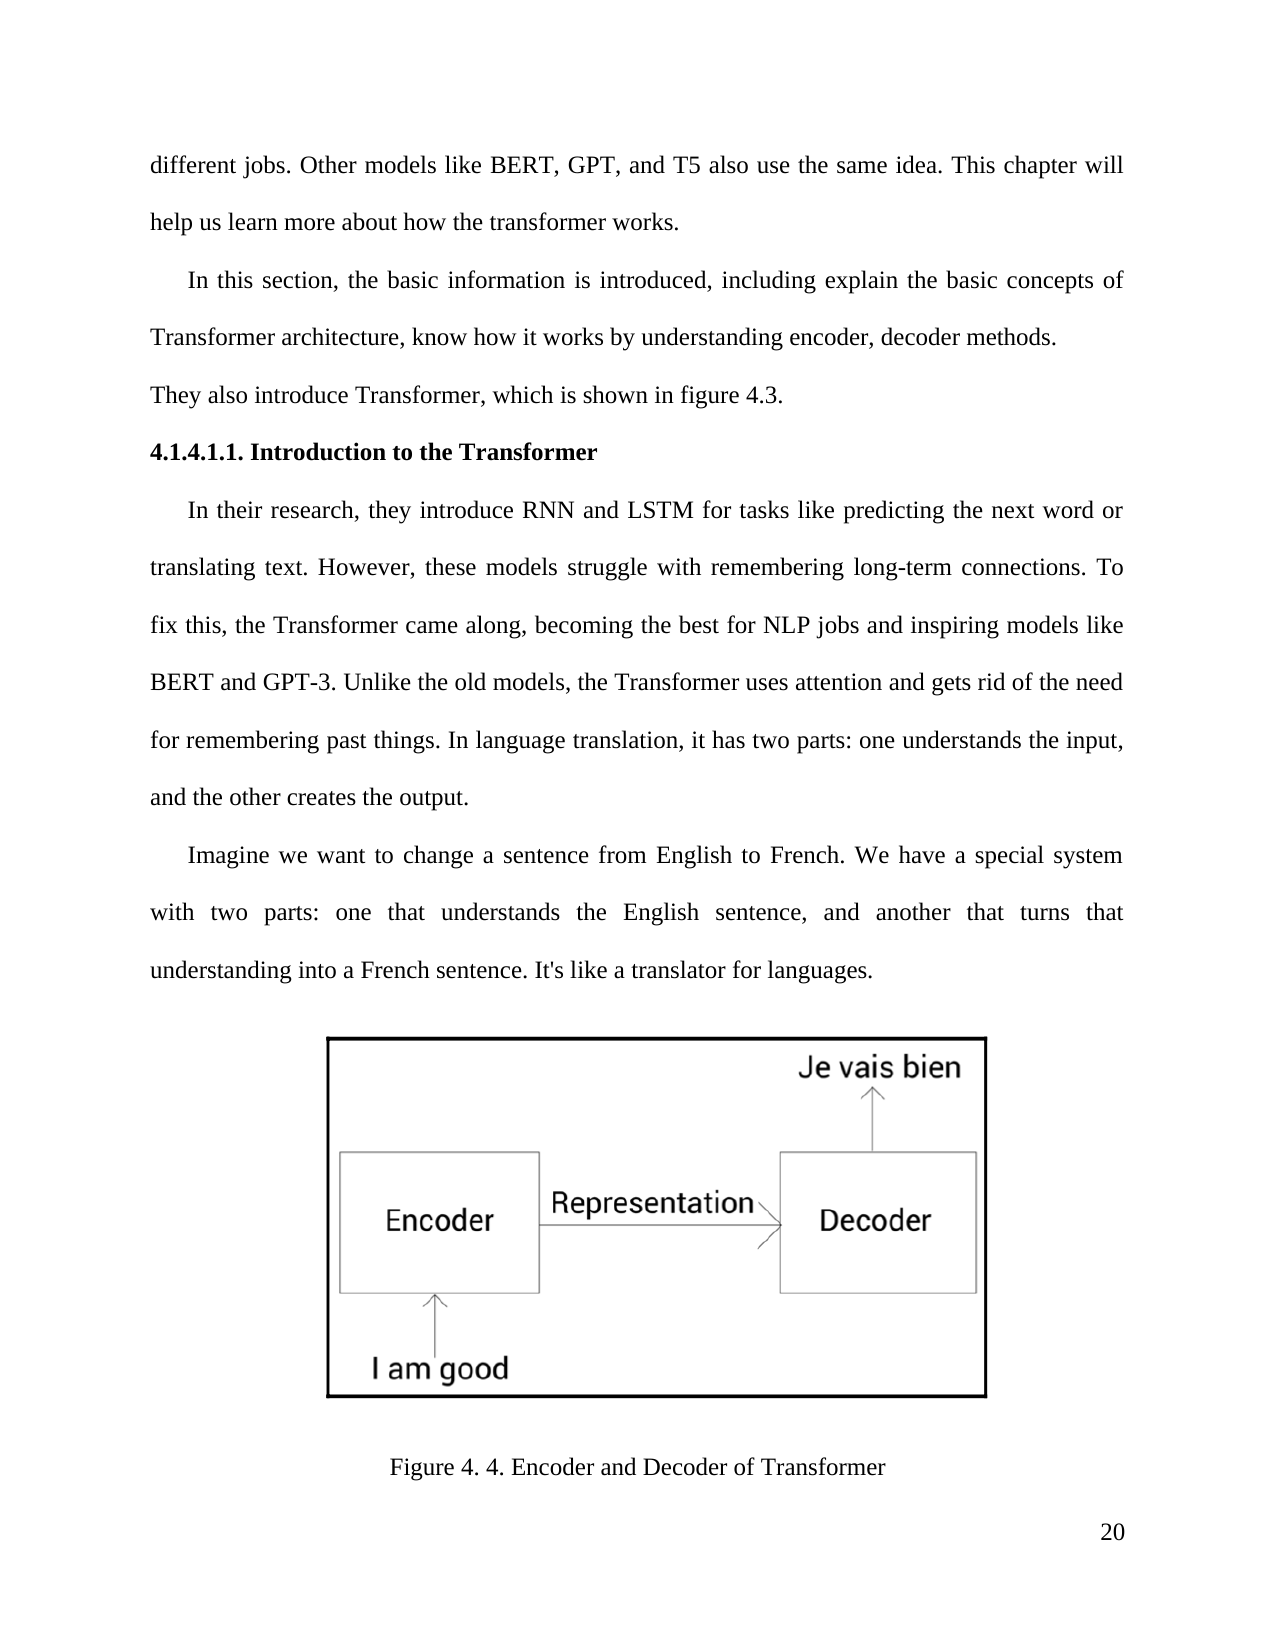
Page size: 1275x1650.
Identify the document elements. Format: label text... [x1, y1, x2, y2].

text In this section, the basic information is introduced, including explain the basic concepts of Transformer architecture, know how it works by understanding encoder, decoder methods. [150, 265, 1125, 351]
picture [297, 1012, 1015, 1419]
text Figure 4. 4. Encoder and Decoder of Transformer [150, 1452, 1125, 1481]
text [150, 150, 1125, 236]
text In their research, they introduce RNN and LSTM for tasks like predicting the next word or translating text. However, these models struggle with remembering long-term connections. To fix this, the Transformer came along, becoming the best for NLP jobs and inspiring models like BERT and GPT-3. Unlike the old models, the Transformer uses attention and gets rid of the need for remembering past things. In language translation, it has two parts: one understands the input, and the other creates the output. [150, 495, 1125, 811]
text Imagine we want to change a sentence from English to French. We have a special system with two parts: one that understands the English sentence, and another that turns that understanding into a French sentence. It's like a translator for languages. [150, 840, 1125, 984]
text They also introduce Transformer, which is shown in figure 4.3. [150, 380, 1125, 409]
text 4.1.4.1.1. Introduction to the Transformer [150, 437, 1125, 466]
